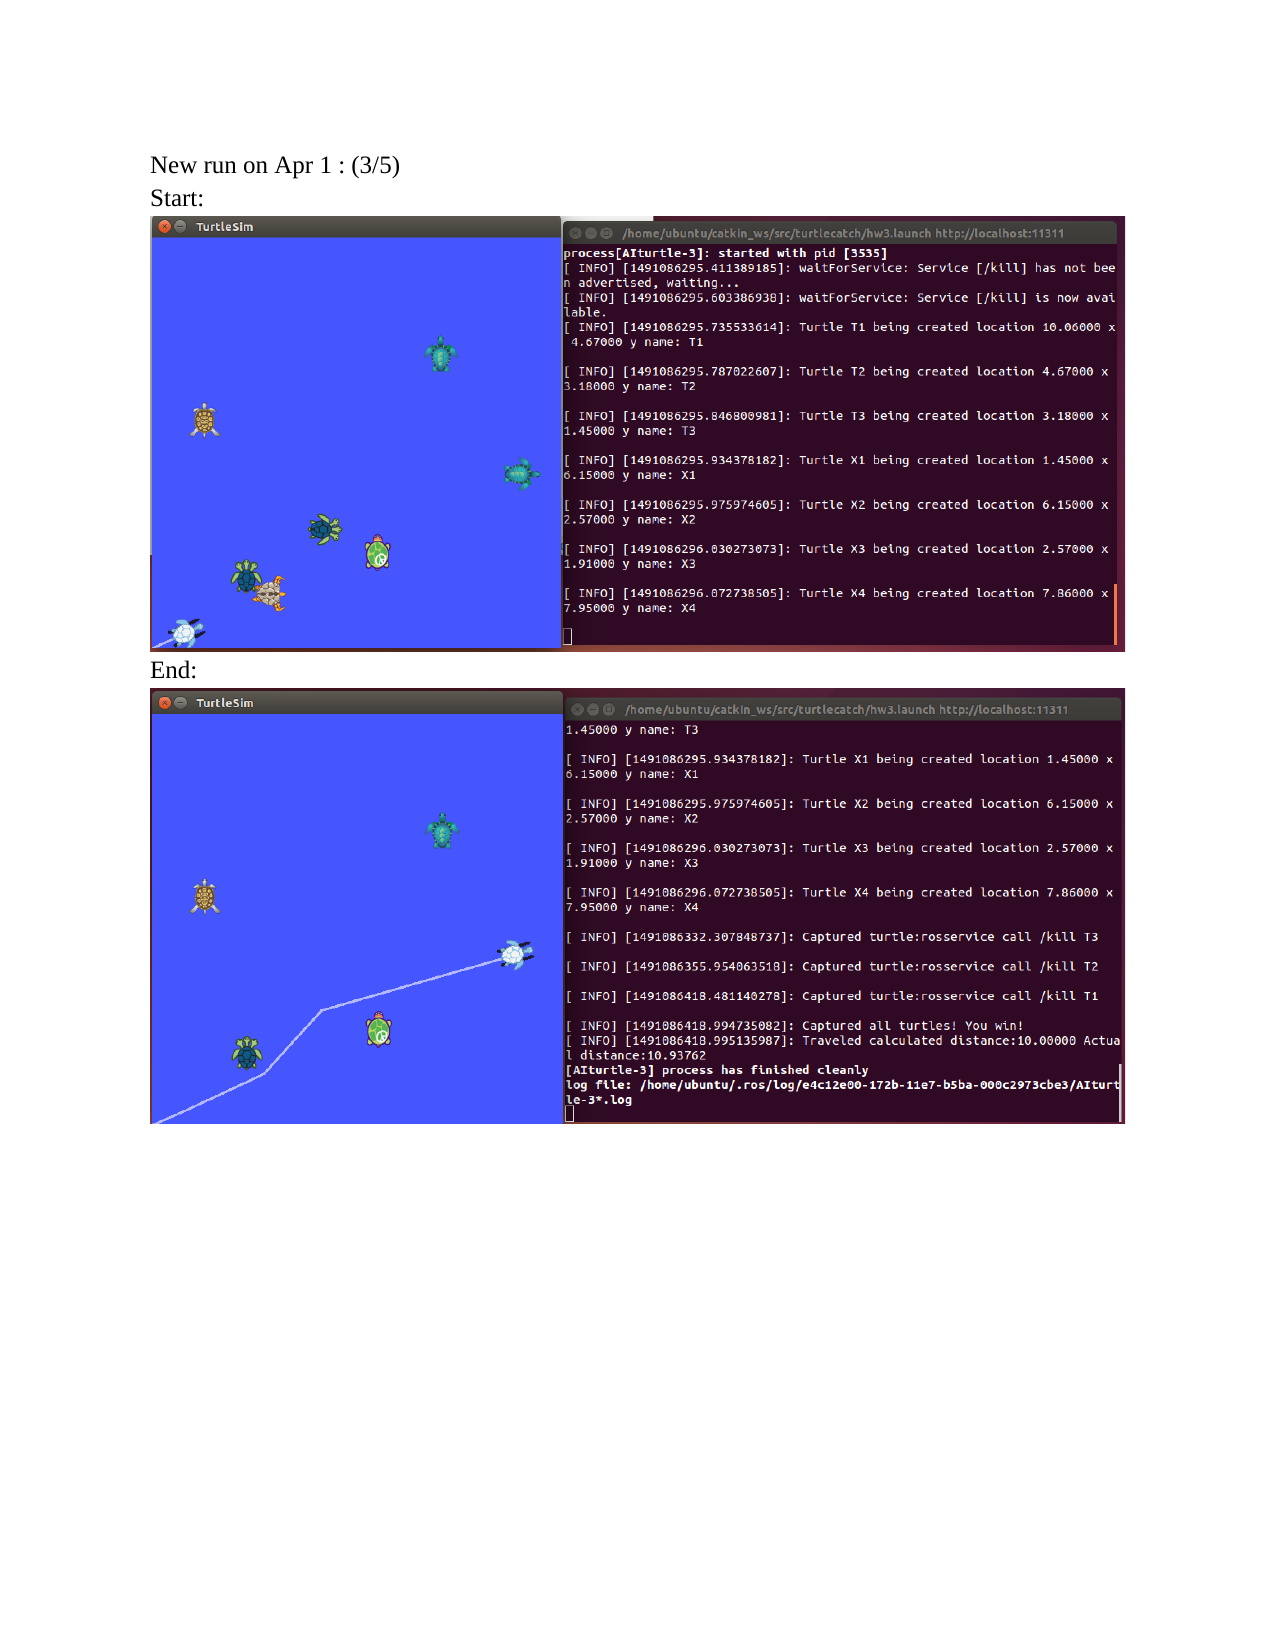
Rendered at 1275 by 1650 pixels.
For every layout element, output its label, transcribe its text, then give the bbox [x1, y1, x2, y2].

text Start: [150, 183, 1125, 212]
picture [150, 216, 1125, 652]
text New run on Apr 1 : (3/5) [150, 150, 1125, 179]
picture [150, 688, 1125, 1124]
text End: [150, 655, 1125, 684]
